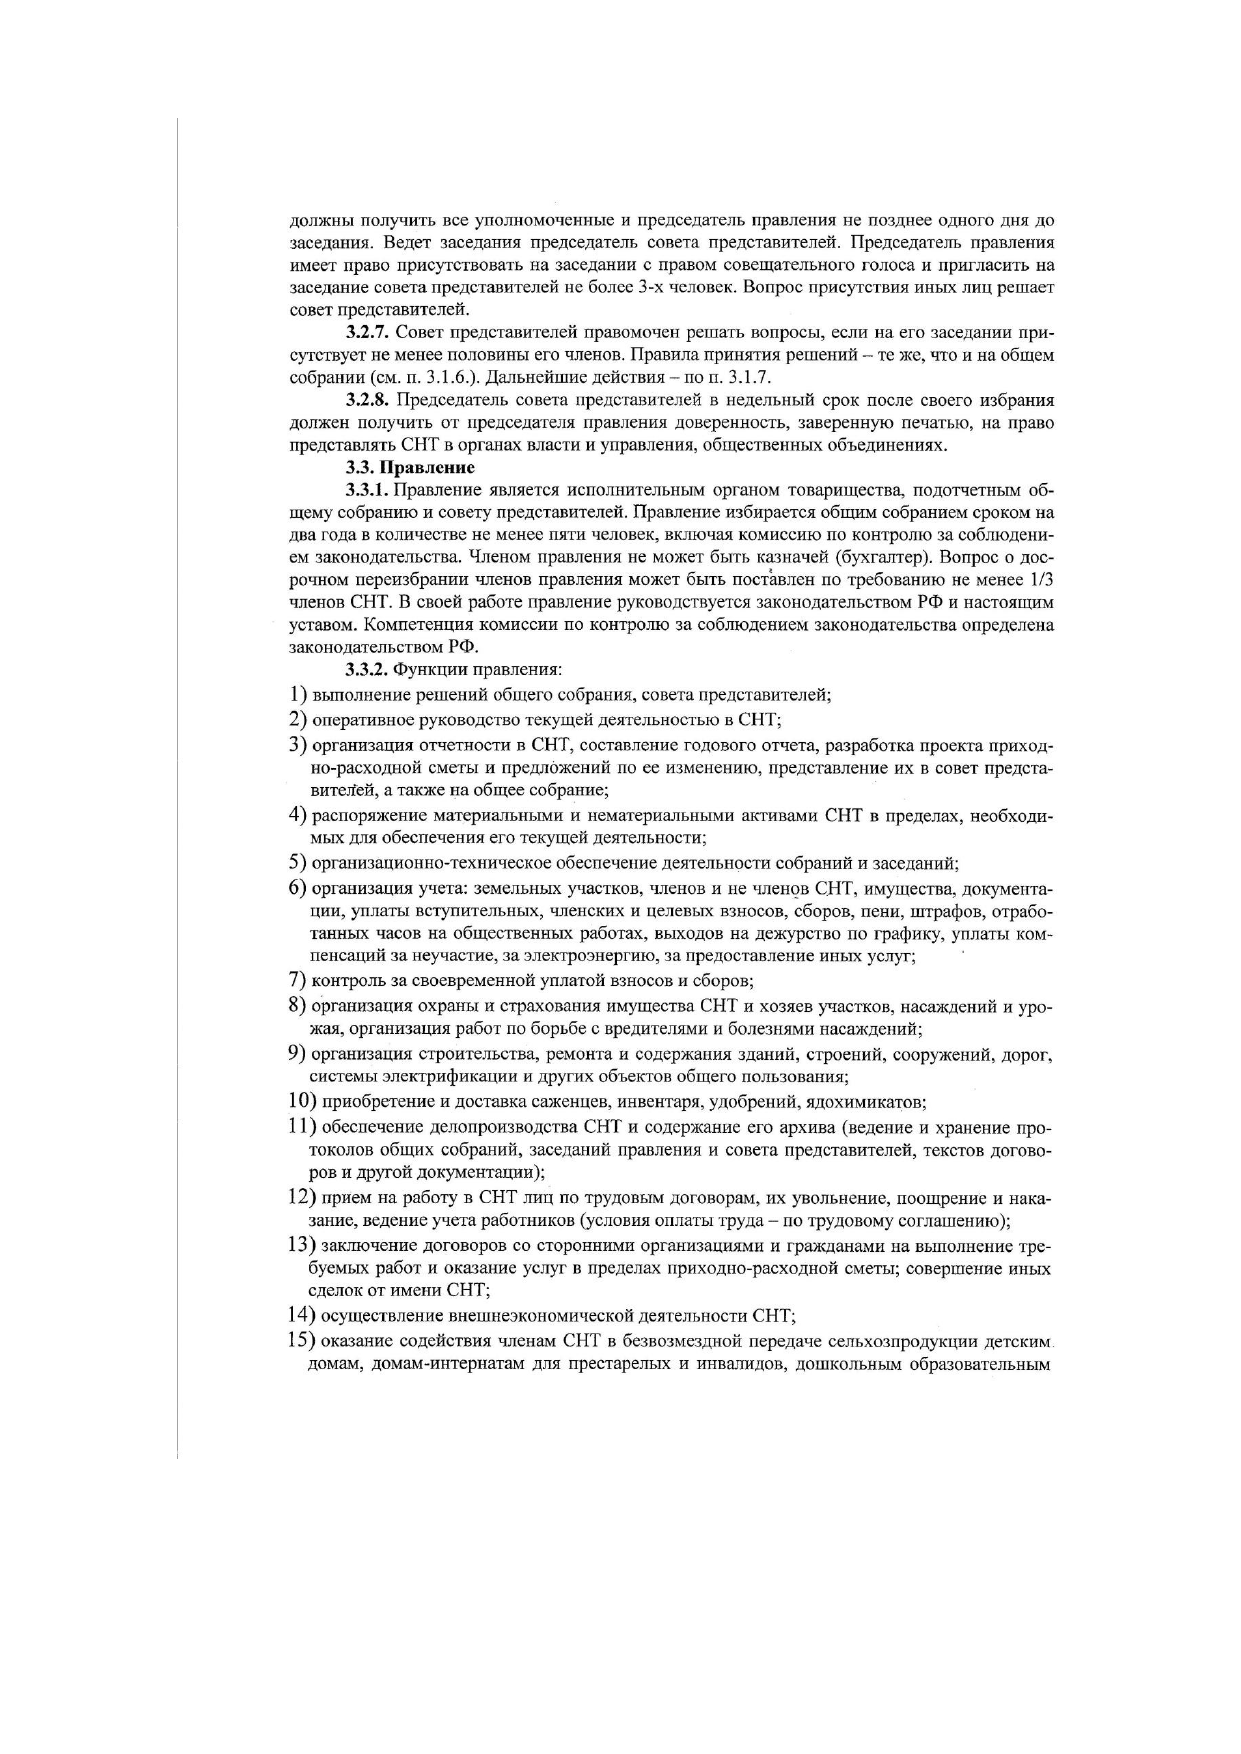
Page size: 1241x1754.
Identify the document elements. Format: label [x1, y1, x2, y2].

picture [177, 118, 1152, 1459]
